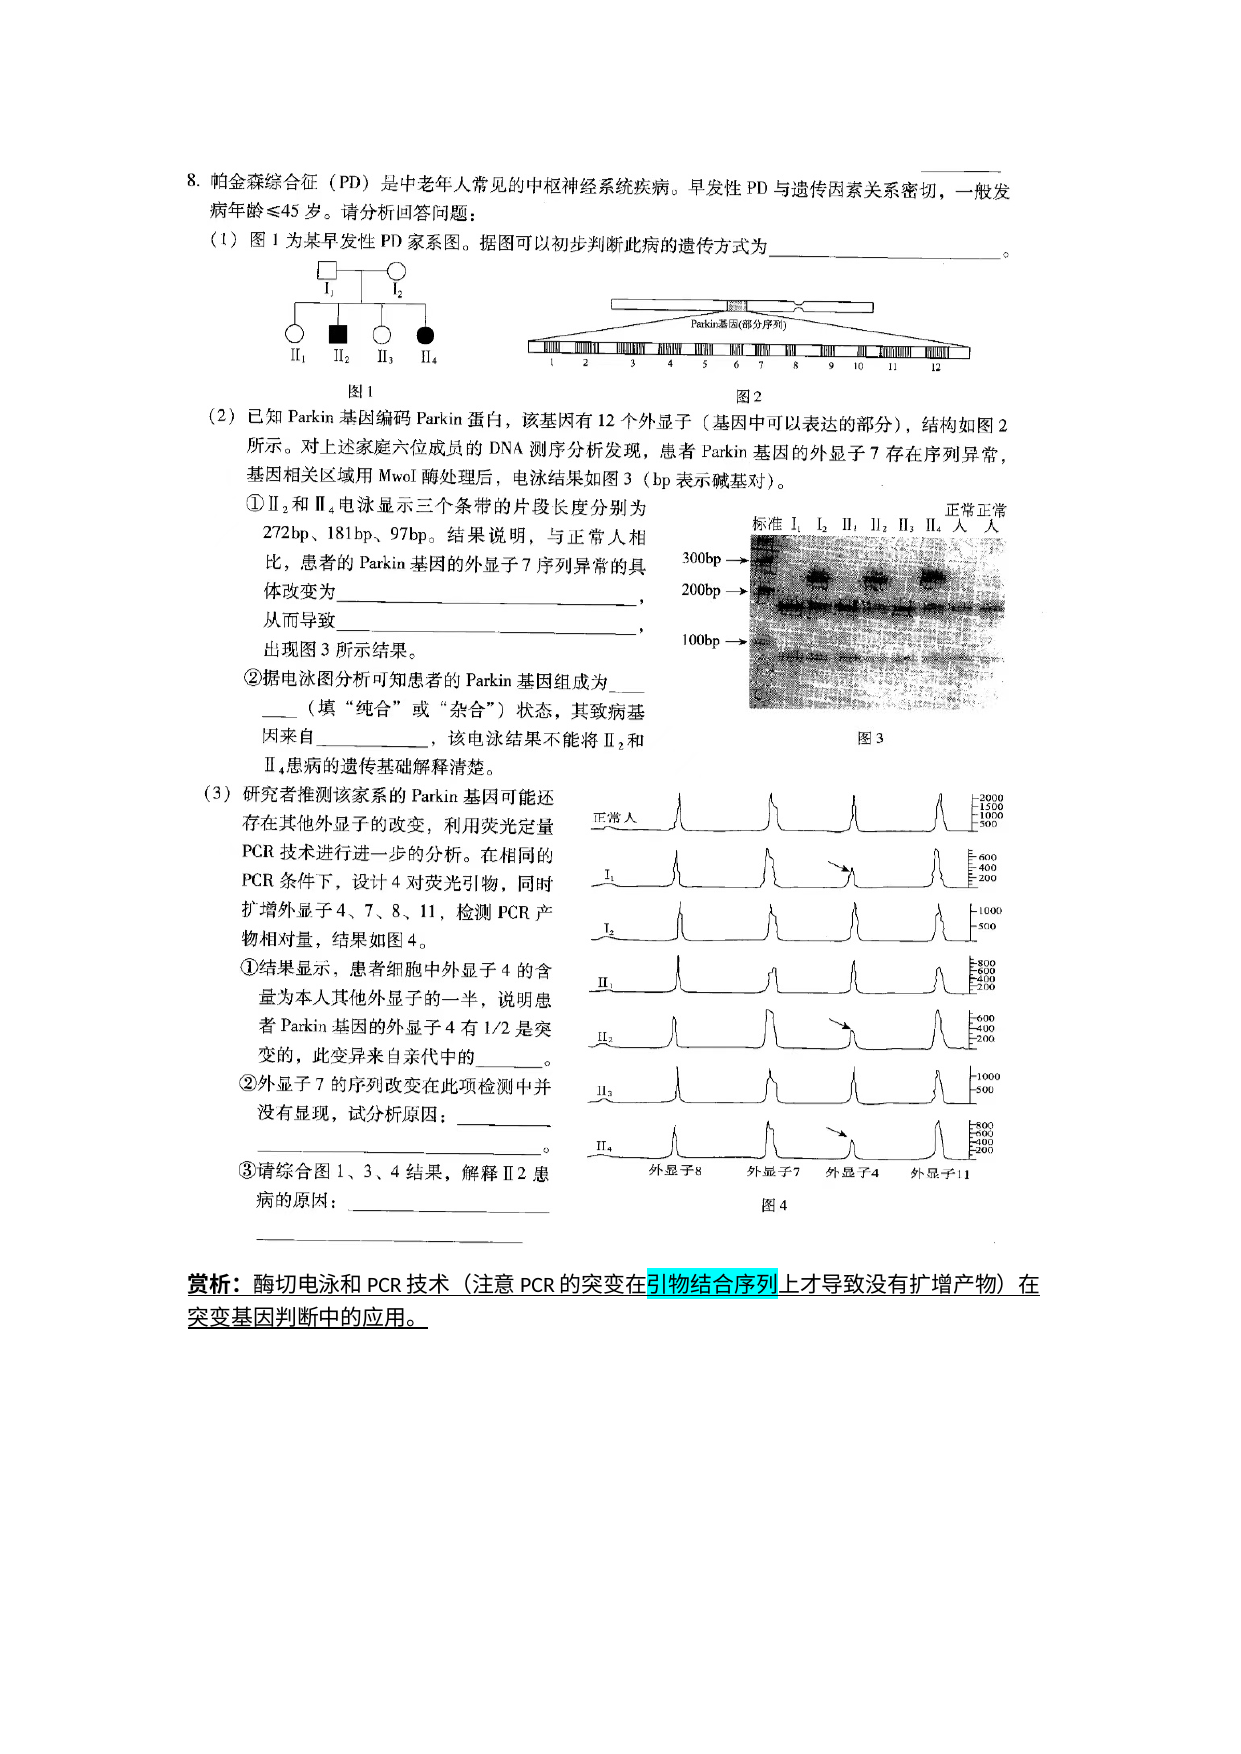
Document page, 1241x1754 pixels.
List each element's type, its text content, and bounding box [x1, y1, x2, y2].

text 赏析：酶切电泳和PCR技术（注意PCR的突变在引物结合序列上才导致没有扩增产物）在突变基因判断中的应用。 [187, 1267, 1053, 1332]
picture [187, 162, 1053, 1249]
